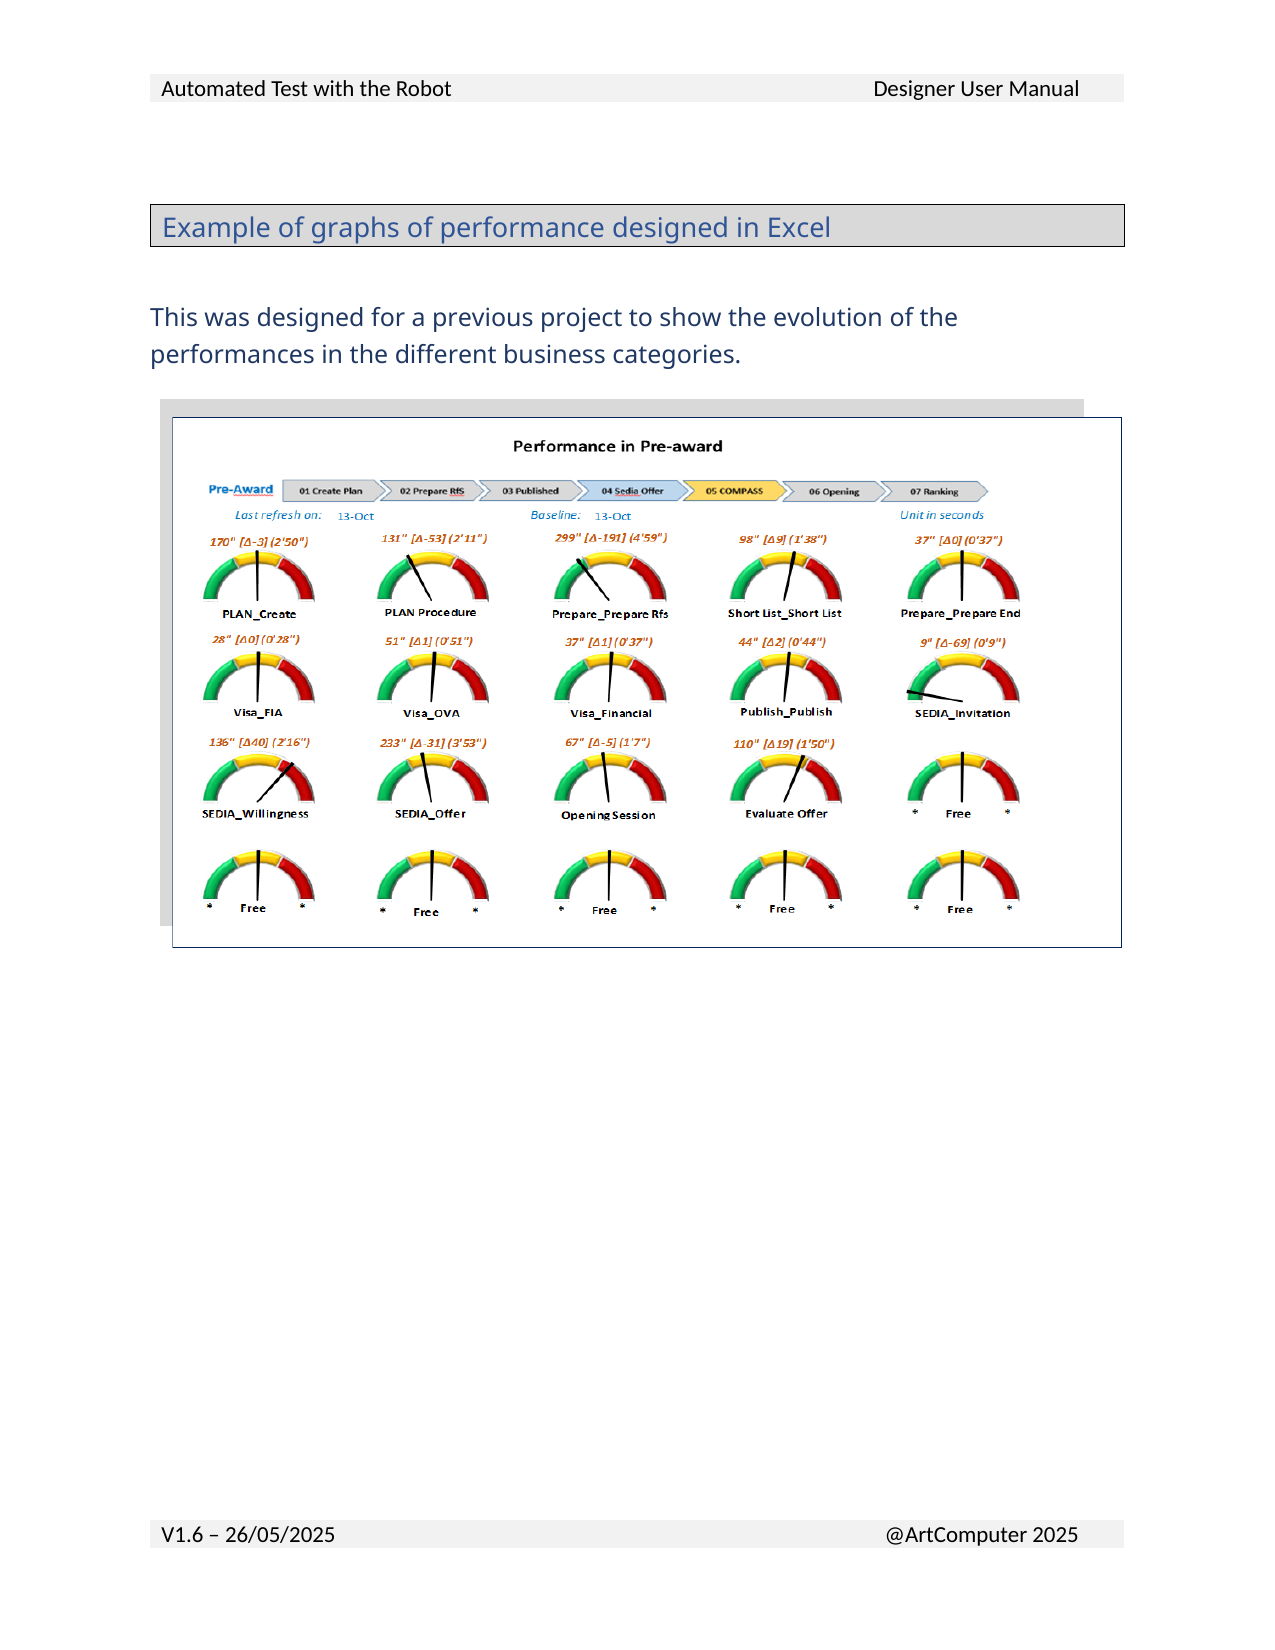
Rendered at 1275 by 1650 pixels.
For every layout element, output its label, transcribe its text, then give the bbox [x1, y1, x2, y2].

table_header Example of graphs of performance designed in Excel [151, 205, 1124, 246]
text This was designed for a previous project to show the evolution of the performances in the different business categories. [150, 300, 1125, 371]
picture [150, 390, 1125, 952]
